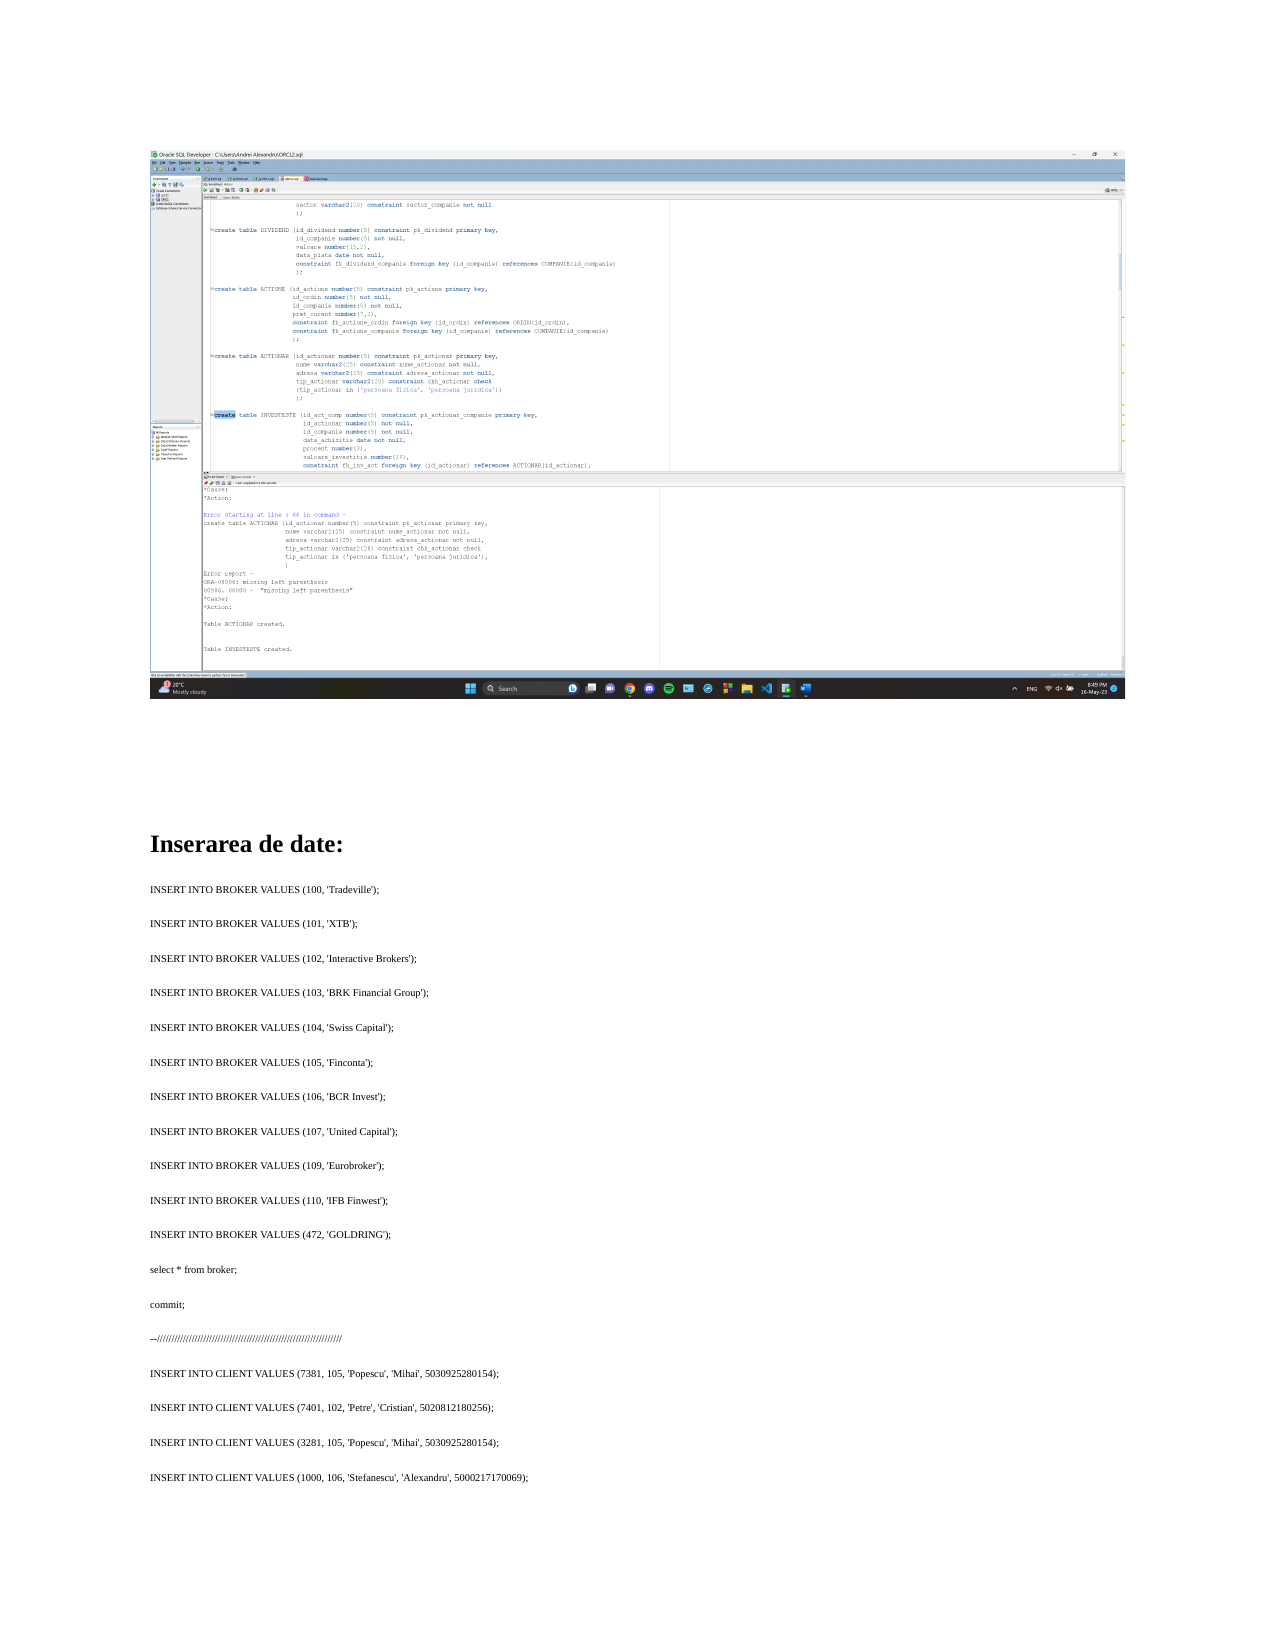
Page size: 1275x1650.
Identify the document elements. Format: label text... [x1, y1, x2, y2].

picture [150, 150, 1125, 699]
text Inserarea de date: [150, 829, 1125, 858]
text INSERT INTO BROKER VALUES (110, 'IFB Finwest'); [150, 1194, 1125, 1207]
